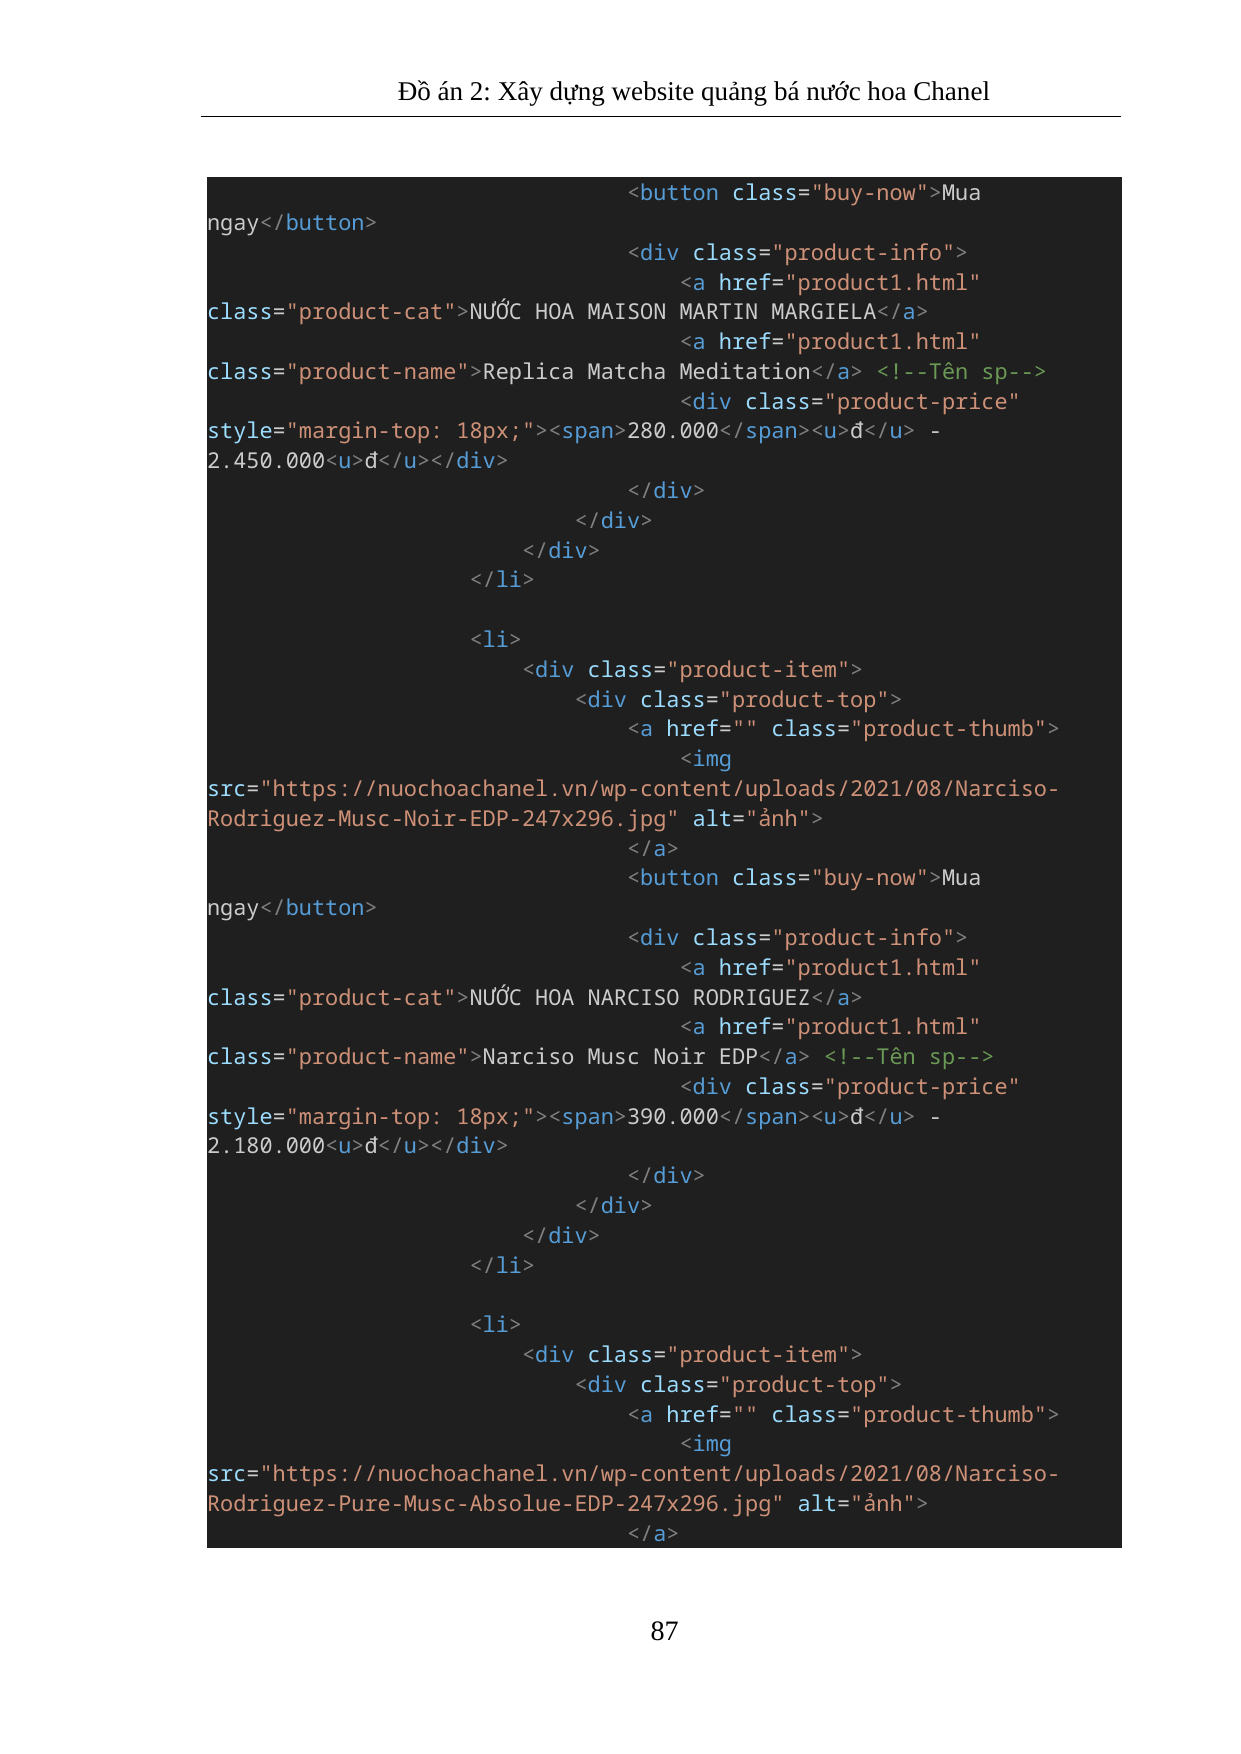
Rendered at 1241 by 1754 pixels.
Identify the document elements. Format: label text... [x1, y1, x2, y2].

text </div> [207, 475, 1122, 505]
text <div class="product-top"> [207, 1369, 1122, 1399]
text <button class="buy-now">Mua ngay</button> [207, 862, 1122, 922]
text </li> [207, 564, 1122, 594]
text <div class="product-info"> [207, 237, 1122, 267]
text </li> [207, 1250, 1122, 1279]
text <div class="product-top"> [207, 684, 1122, 713]
text <div class="product-item"> [207, 1339, 1122, 1369]
text <div class="product-info"> [207, 922, 1122, 952]
text </div> [207, 505, 1122, 535]
text </a> [207, 833, 1122, 862]
text <button class="buy-now">Mua ngay</button> [207, 177, 1122, 237]
text <div class="product-price" style="margin-top: 18px;"><span>390.000</span><u>đ</u> - 2.180.000<u>đ</u></div> [207, 1071, 1122, 1160]
text </div> [207, 535, 1122, 564]
text <a href="product1.html" class="product-name">Replica Matcha Meditation</a> <!--Tên sp--> [207, 326, 1122, 386]
text <li> [207, 1309, 1122, 1339]
text </div> [207, 1160, 1122, 1190]
text <a href="" class="product-thumb"> [207, 1399, 1122, 1428]
text <div class="product-price" style="margin-top: 18px;"><span>280.000</span><u>đ</u> - 2.450.000<u>đ</u></div> [207, 386, 1122, 475]
text <img src="https://nuochoachanel.vn/wp-content/uploads/2021/08/Narciso-Rodriguez-Musc-Noir-EDP-247x296.jpg" alt="ảnh"> [207, 743, 1122, 833]
text <a href="product1.html" class="product-cat">NƯỚC HOA MAISON MARTIN MARGIELA</a> [207, 267, 1122, 326]
text <a href="" class="product-thumb"> [207, 713, 1122, 743]
text <a href="product1.html" class="product-cat">NƯỚC HOA NARCISO RODRIGUEZ</a> [207, 952, 1122, 1011]
text <li> [207, 624, 1122, 654]
text <a href="product1.html" class="product-name">Narciso Musc Noir EDP</a> <!--Tên sp--> [207, 1011, 1122, 1071]
text <img src="https://nuochoachanel.vn/wp-content/uploads/2021/08/Narciso-Rodriguez-Pure-Musc-Absolue-EDP-247x296.jpg" alt="ảnh"> [207, 1428, 1122, 1518]
text </a> [207, 1518, 1122, 1548]
text </div> [207, 1190, 1122, 1220]
text <div class="product-item"> [207, 654, 1122, 684]
text </div> [207, 1220, 1122, 1250]
